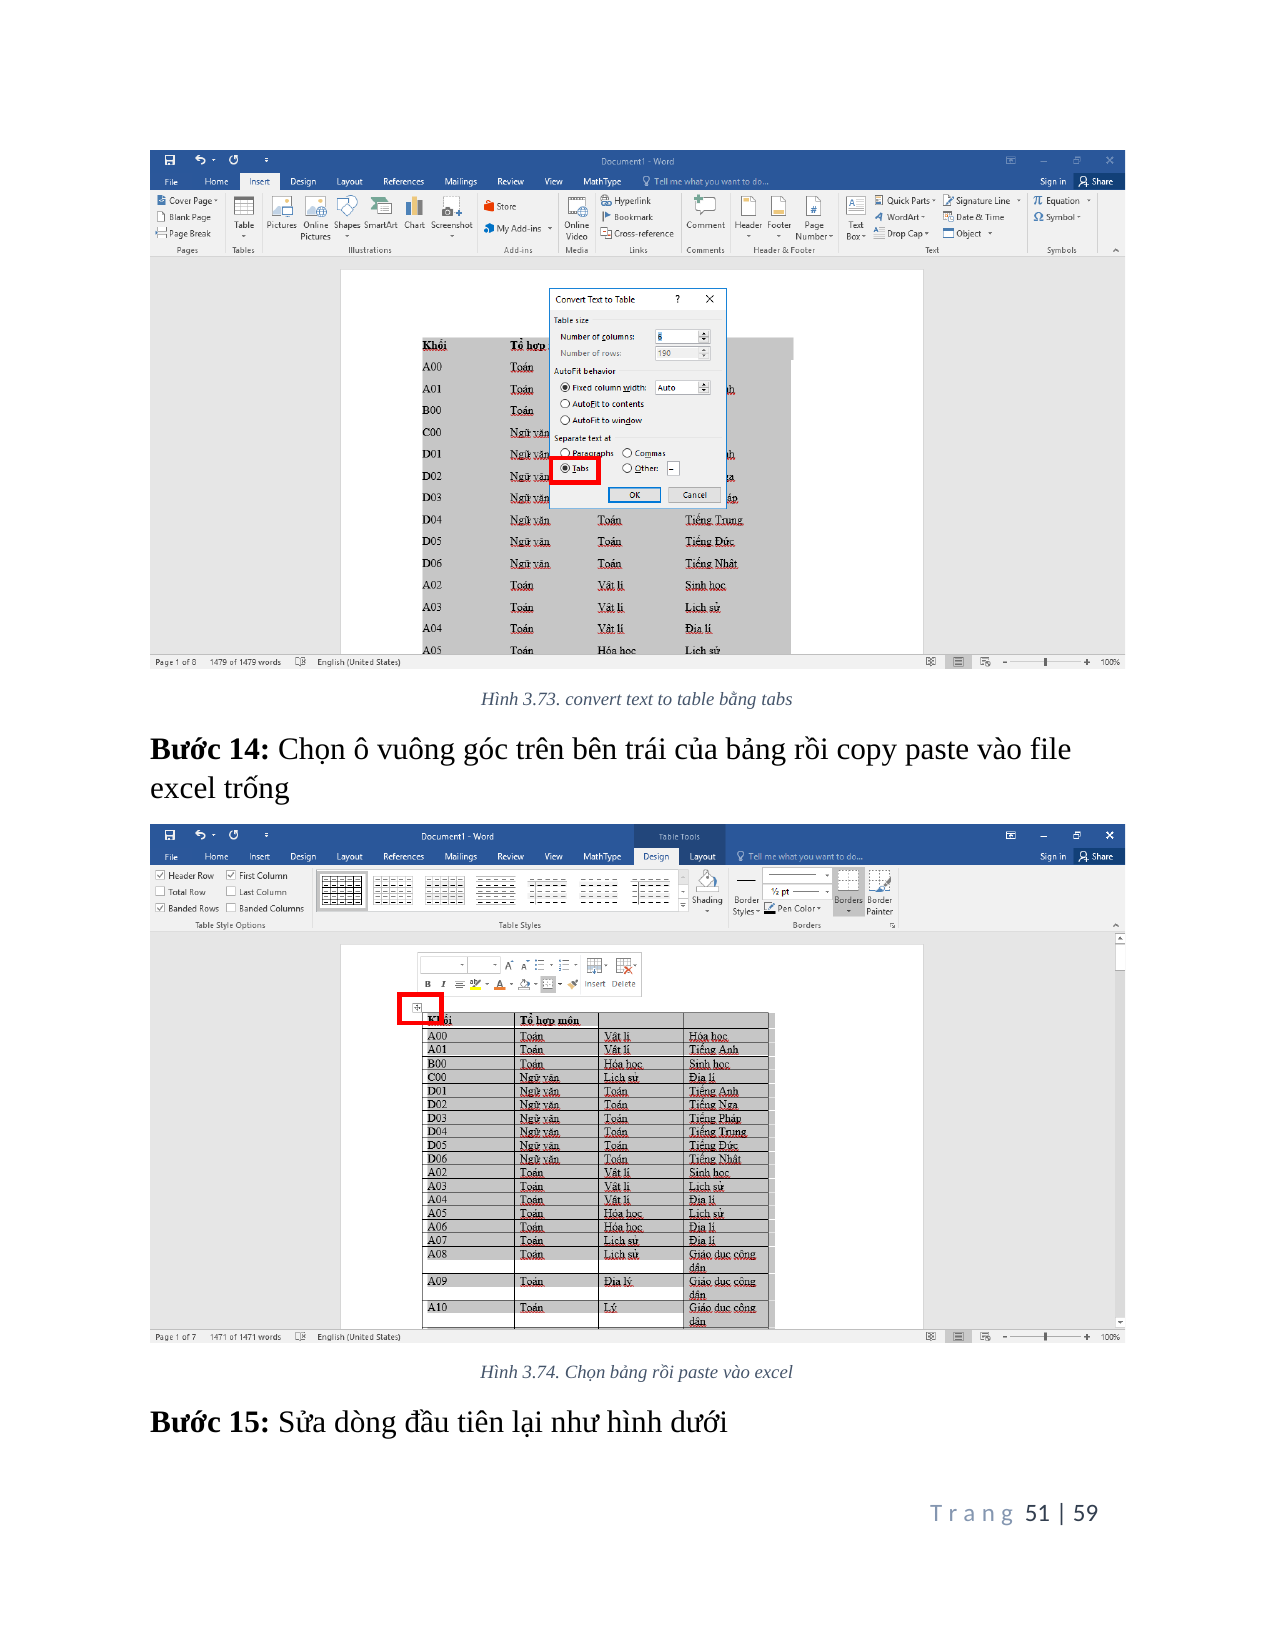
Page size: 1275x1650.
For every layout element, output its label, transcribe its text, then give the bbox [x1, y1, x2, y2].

picture [150, 824, 1125, 1343]
text Bước 14: Chọn ô vuông góc trên bên trái của bảng rồi copy paste vào file excel trống [150, 730, 1125, 805]
picture [150, 150, 1125, 669]
text Bước 15: Sửa dòng đầu tiên lại như hình dưới [150, 1404, 1125, 1440]
